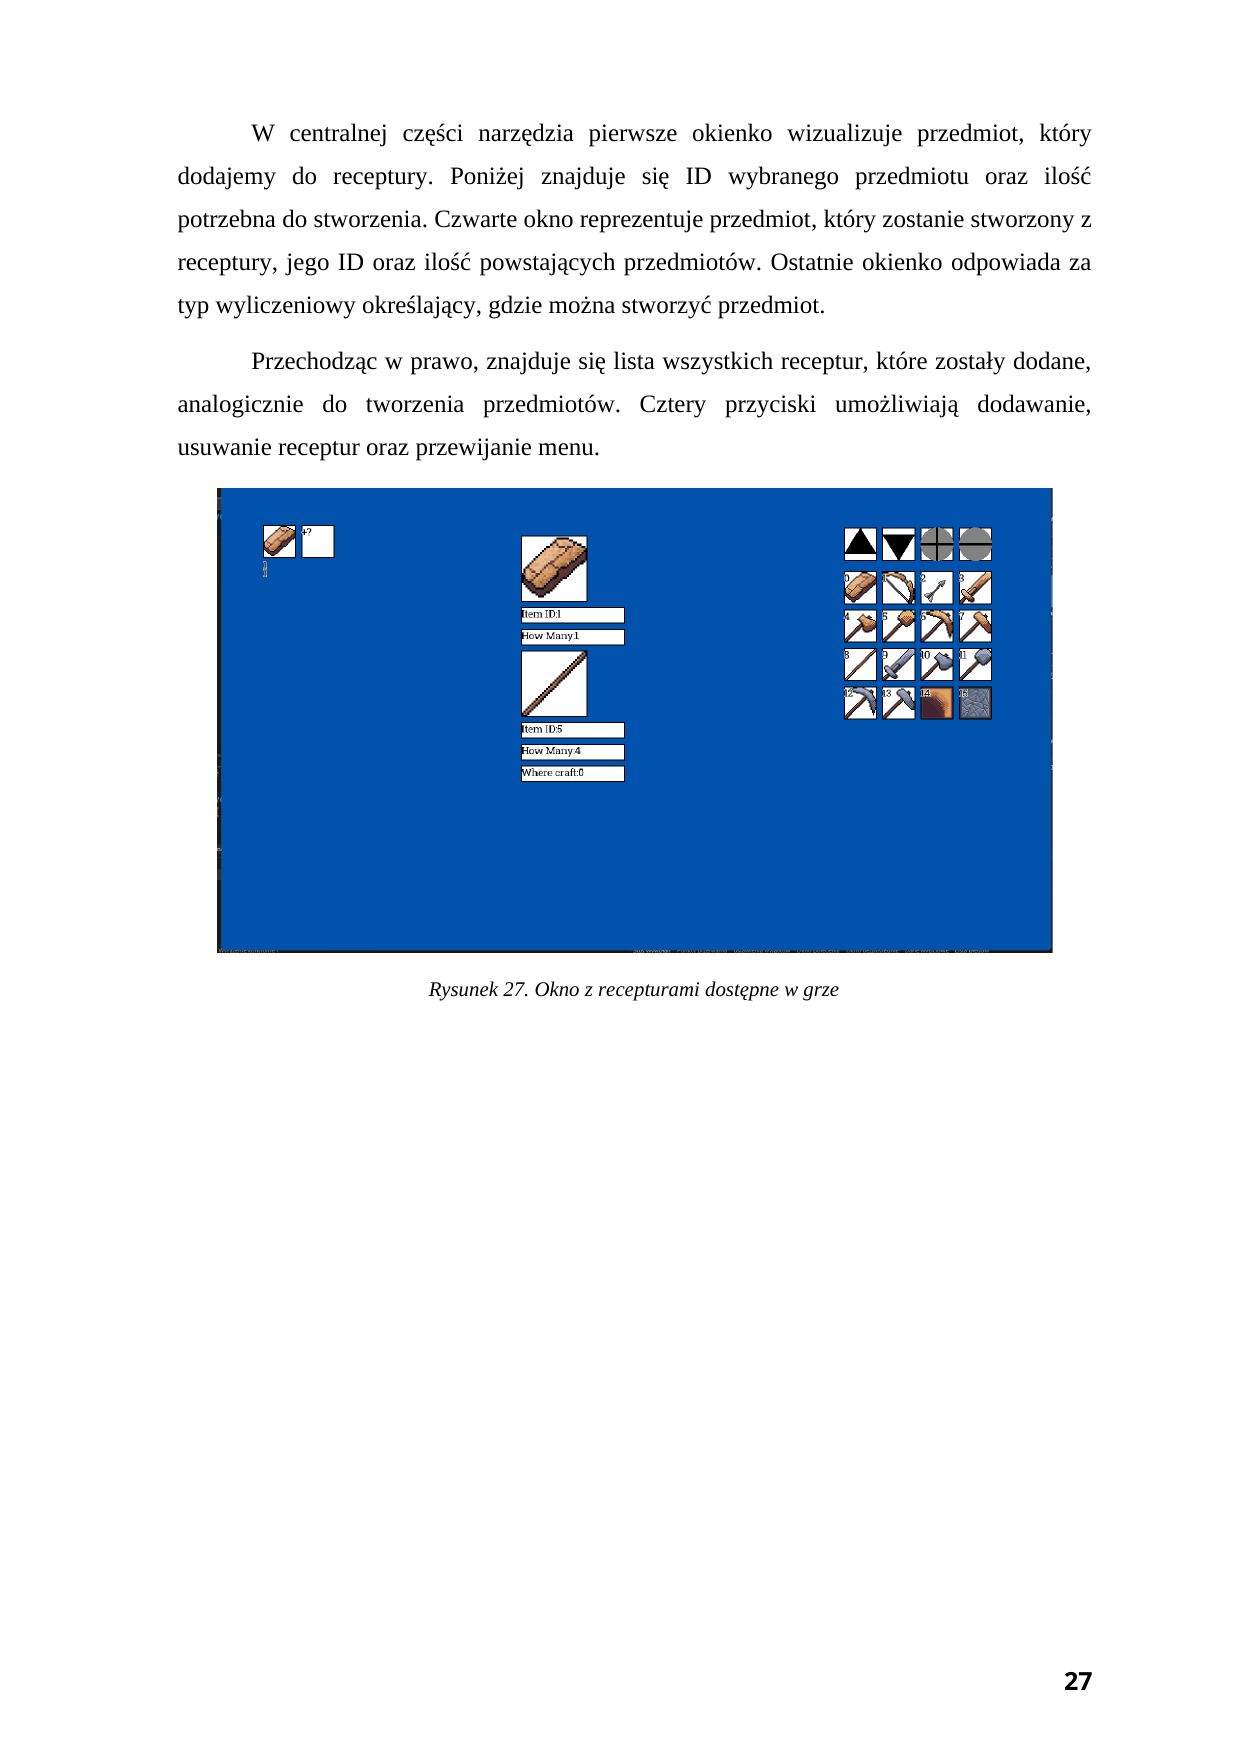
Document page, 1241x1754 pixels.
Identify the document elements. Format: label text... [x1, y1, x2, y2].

subtitle Przechodząc w prawo, znajduje się lista wszystkich receptur, które zostały dodane, analogicznie do tworzenia przedmiotów. Cztery przyciski umożliwiają dodawanie, usuwanie receptur oraz przewijanie menu. [177, 346, 1092, 461]
text Rysunek 27. Okno z recepturami dostępne w grze [177, 977, 1092, 1001]
subtitle W centralnej części narzędzia pierwsze okienko wizualizuje przedmiot, który dodajemy do receptury. Poniżej znajduje się ID wybranego przedmiotu oraz ilość potrzebna do stworzenia. Czwarte okno reprezentuje przedmiot, który zostanie stworzony z receptury, jego ID oraz ilość powstających przedmiotów. Ostatnie okienko odpowiada za typ wyliczeniowy określający, gdzie można stworzyć przedmiot. [177, 118, 1092, 319]
picture [217, 488, 1053, 953]
